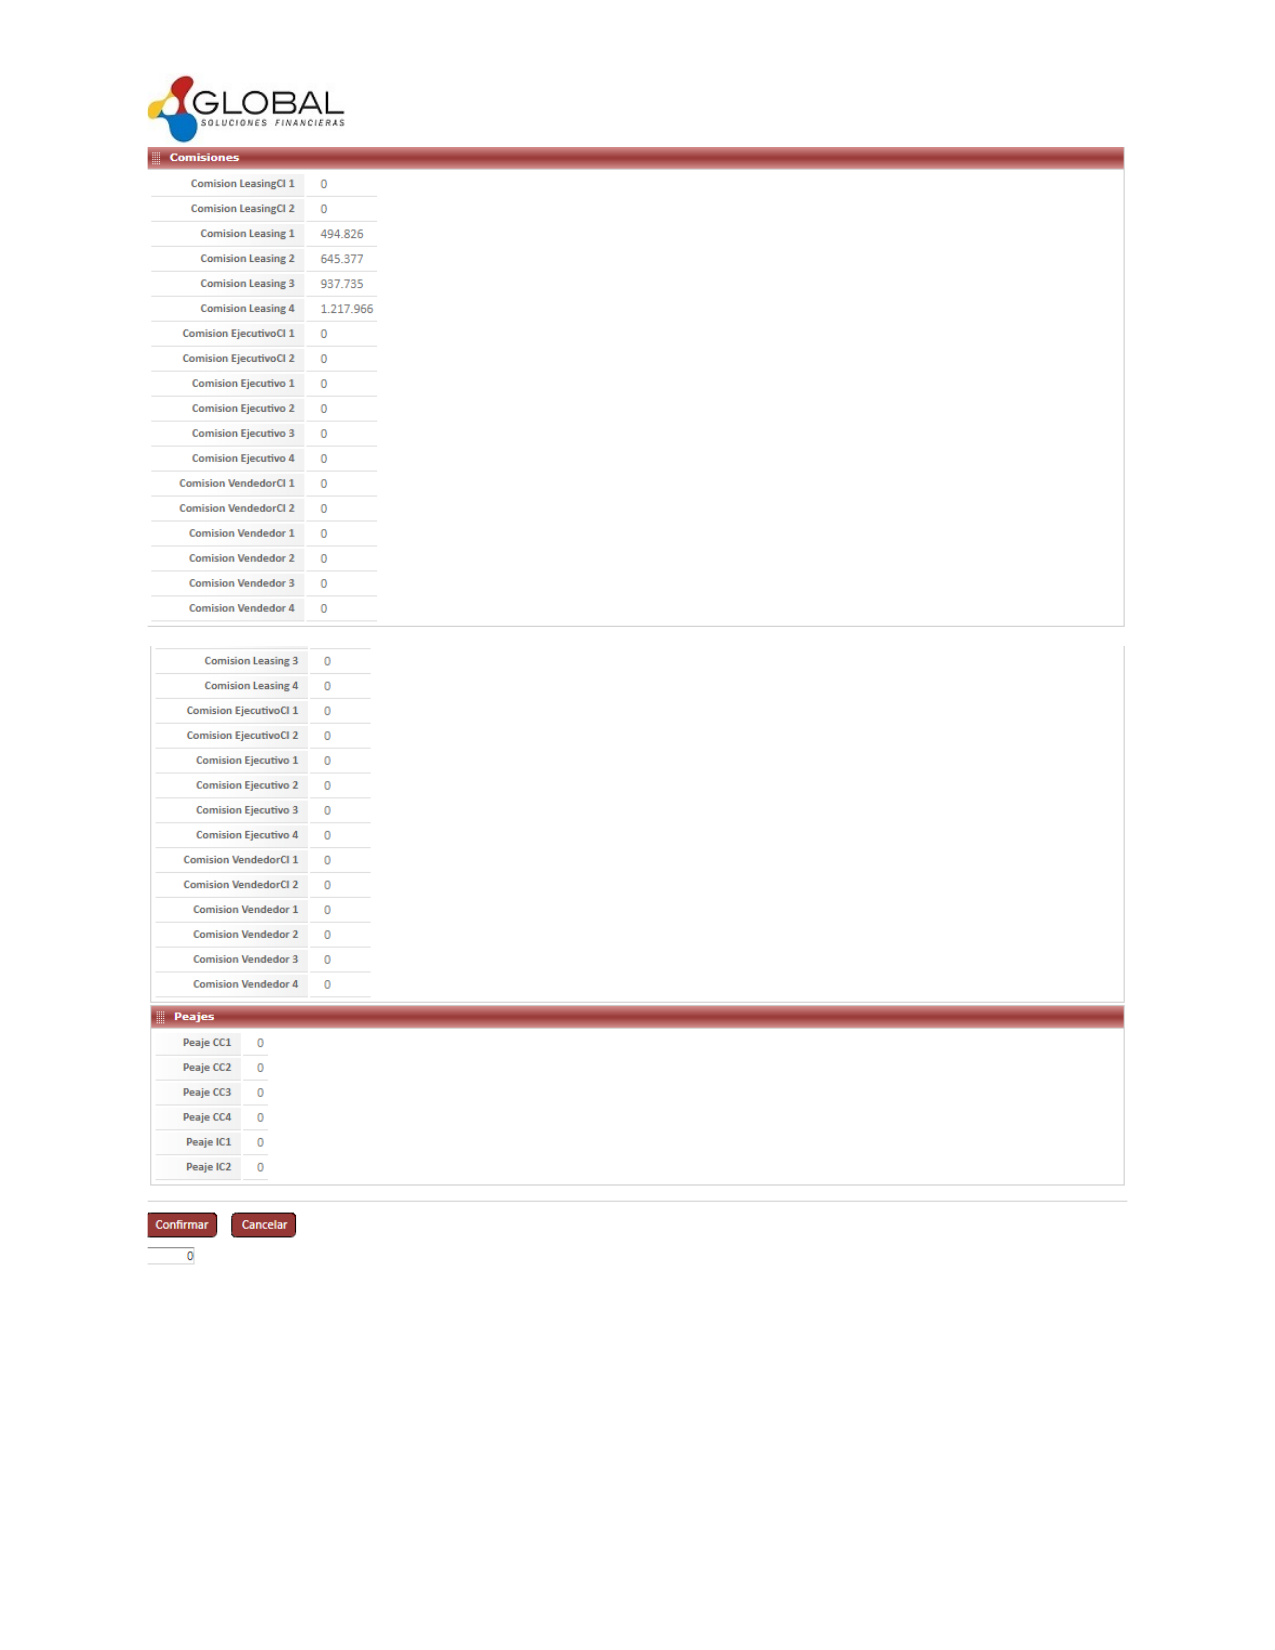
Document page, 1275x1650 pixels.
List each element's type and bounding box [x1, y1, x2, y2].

picture [147, 147, 1128, 628]
picture [147, 73, 1065, 145]
picture [147, 646, 1128, 1271]
